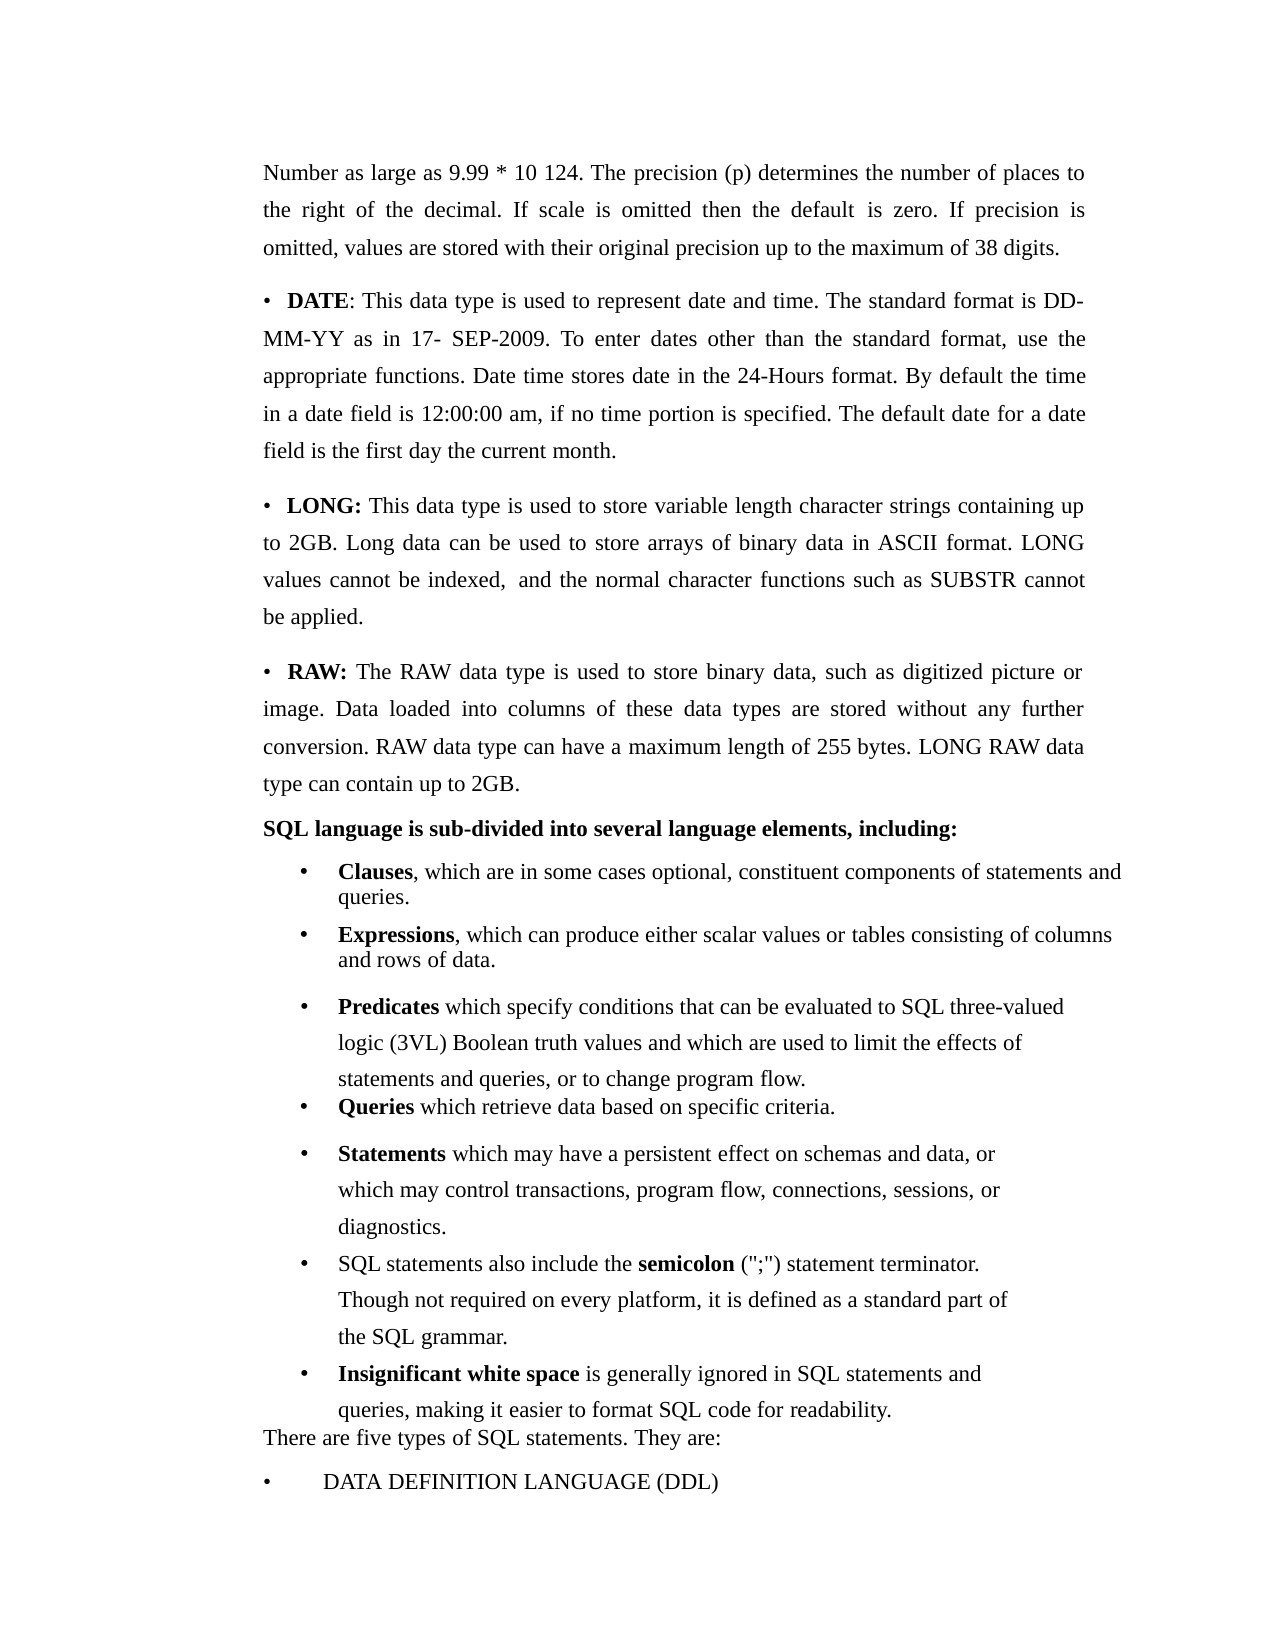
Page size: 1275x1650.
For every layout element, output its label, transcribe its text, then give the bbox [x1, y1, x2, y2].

text There are five types of SQL statements. They are: [263, 1426, 1125, 1451]
list RAW: The RAW data type is used to store binary data, such as digitized picture or image. Data loaded into columns of these data types are stored without any further conversion. RAW data type can have a maximum length of 255 bytes. LONG RAW data type can contain up to 2GB. [263, 649, 1084, 799]
list LONG: This data type is used to store variable length character strings containing up to 2GB. Long data can be used to store arrays of binary data in ASCII format. LONG values cannot be indexed, and the normal character functions such as SUBSTR cannot be applied. [263, 483, 1085, 632]
list SQL statements also include the semicolon (";") statement terminator. Though not required on every platform, it is defined as a standard part of the SQL grammar. [300, 1243, 1022, 1351]
list Predicates which specify conditions that can be evaluated to SQL three-valued logic (3VL) Boolean truth values and which are used to limit the effects of statements and queries, or to change program flow. [300, 986, 1071, 1094]
list Insignificant white space is generally ignored in SQL statements and queries, making it easier to format SQL code for readability. [300, 1352, 1057, 1425]
list DATE: This data type is used to represent date and time. The standard format is DD- MM-YY as in 17- SEP-2009. To enter dates other than the standard format, use the appropriate functions. Date time stores date in the 24-Hours format. By default the time in a date field is 12:00:00 am, if no time portion is specified. The default date for a date field is the first day the current month. [263, 279, 1086, 466]
text SQL language is sub-divided into several language elements, including: [263, 817, 1125, 842]
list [263, 150, 1086, 262]
list DATA DEFINITION LANGUAGE (DDL) [263, 1469, 1125, 1494]
list Statements which may have a persistent effect on schemas and data, or which may control transactions, program flow, connections, sessions, or diagnostics. [300, 1133, 1049, 1241]
list Expressions, which can produce either scalar values or tables consisting of columns and rows of data. [300, 923, 1125, 973]
list Queries which retrieve data based on specific criteria. [300, 1095, 1125, 1120]
list Clauses, which are in some cases optional, constituent components of statements and queries. [300, 860, 1125, 910]
